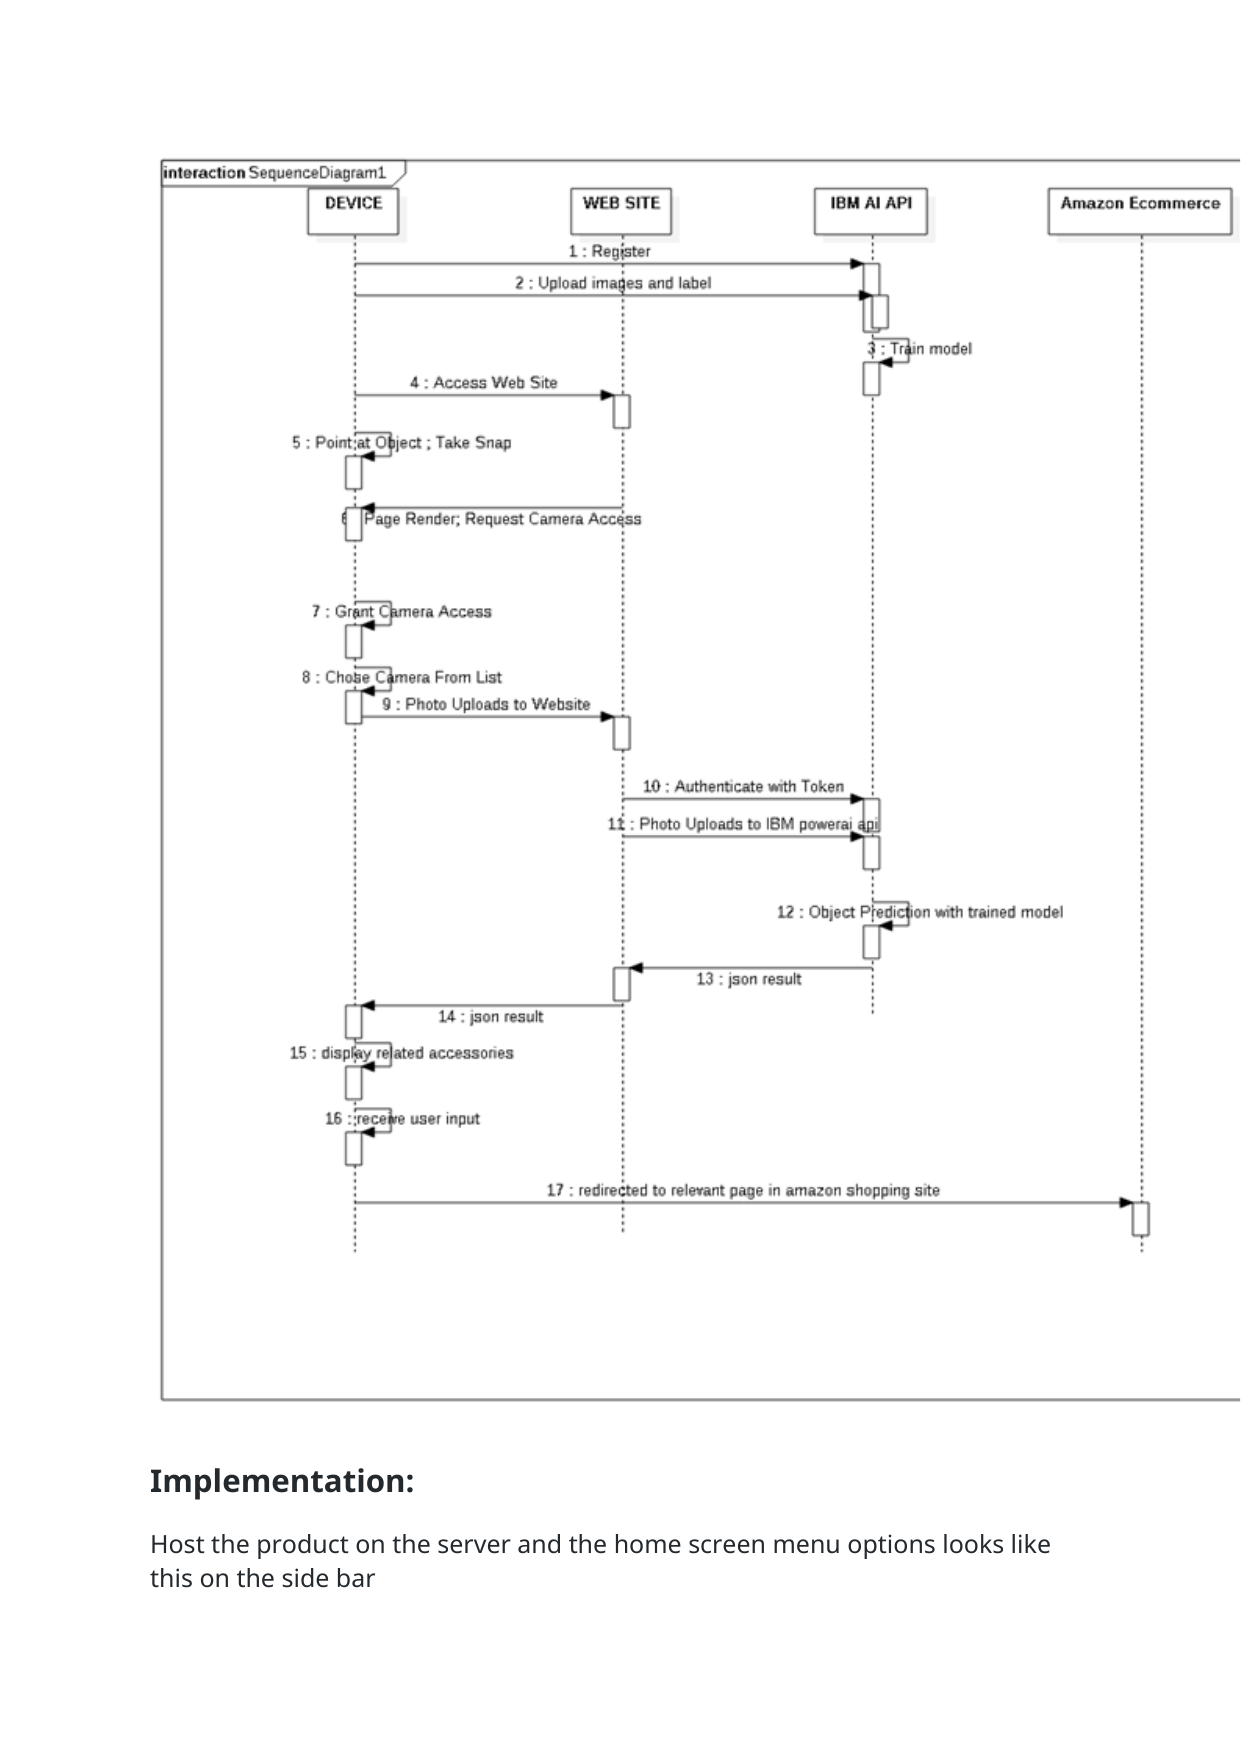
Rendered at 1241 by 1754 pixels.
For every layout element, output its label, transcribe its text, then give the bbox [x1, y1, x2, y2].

text Implementation: [150, 1459, 1090, 1502]
text Host the product on the server and the home screen menu options looks like this on the side bar [150, 1527, 1090, 1595]
picture [150, 150, 1241, 1422]
